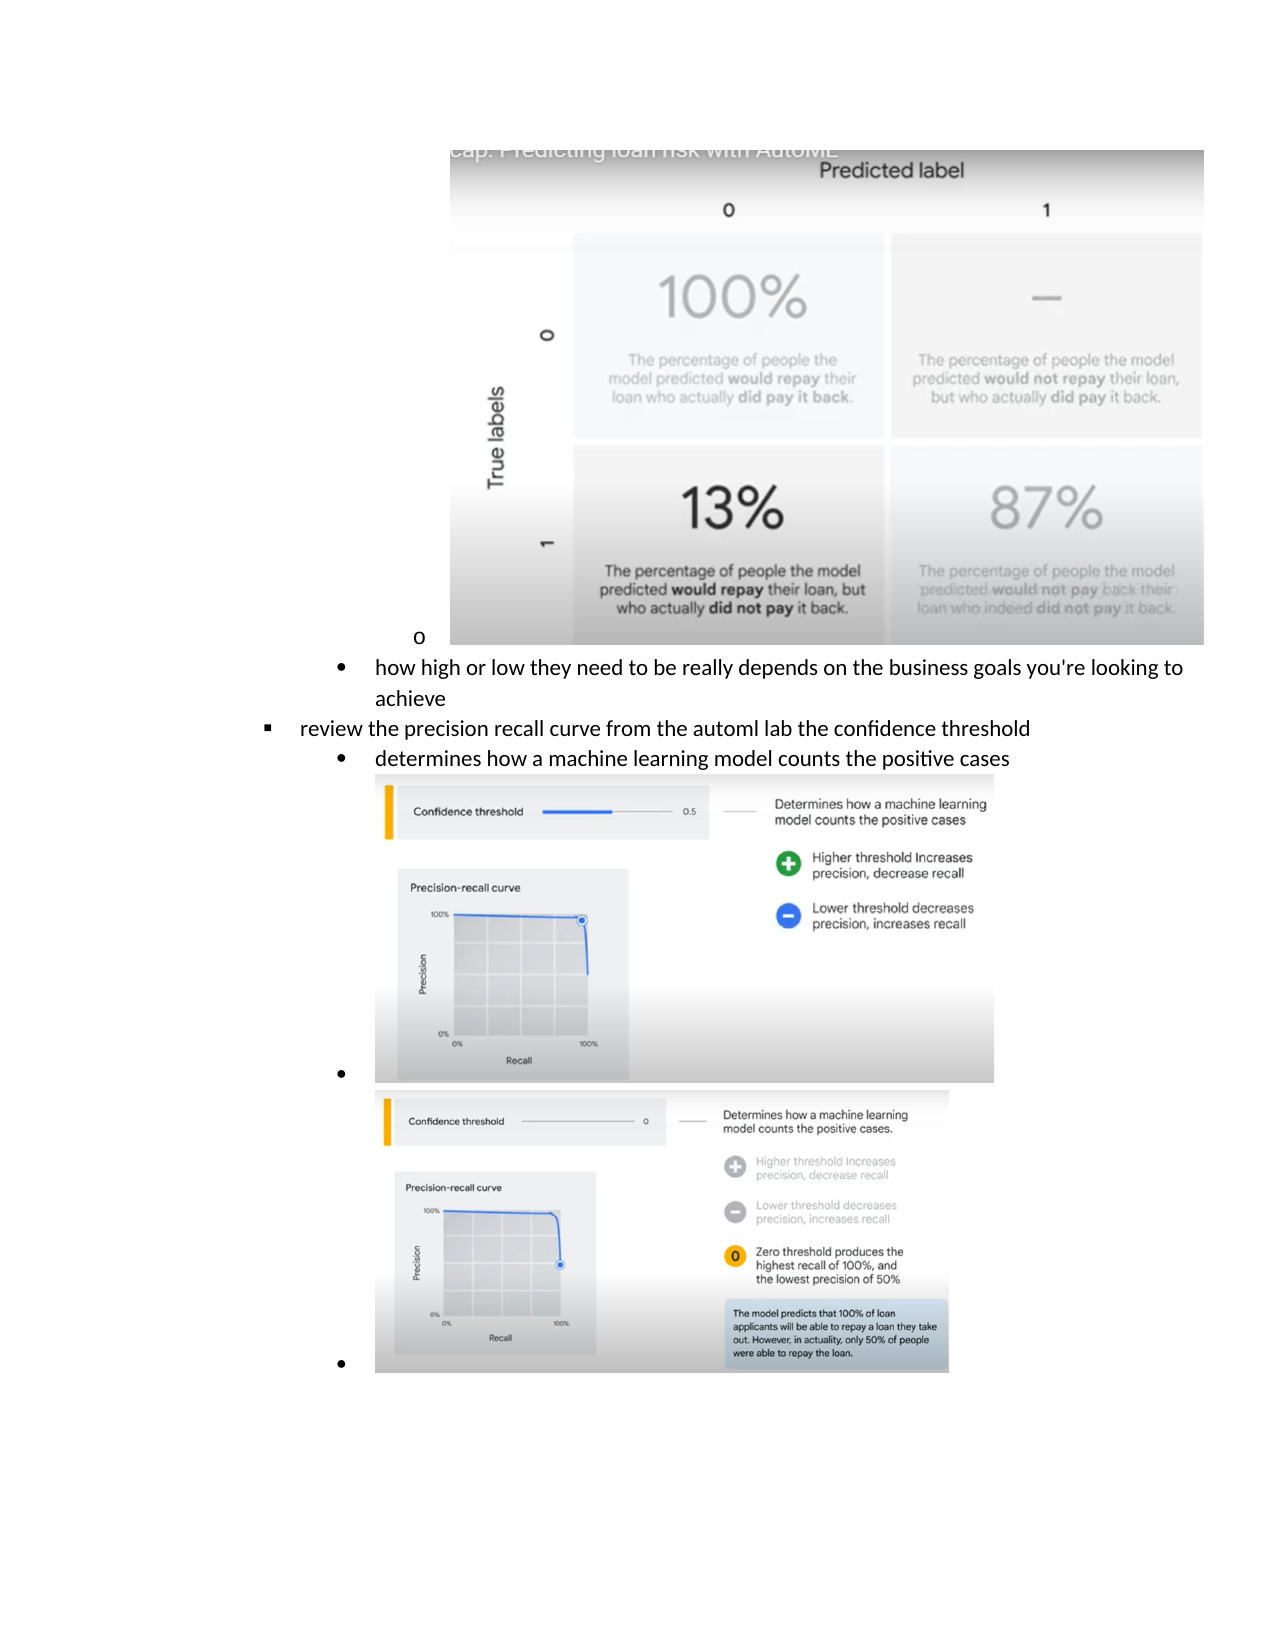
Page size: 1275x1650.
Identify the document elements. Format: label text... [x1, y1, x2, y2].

picture [375, 774, 995, 1083]
list review the precision recall curve from the automl lab the confidence threshold [262, 714, 1209, 742]
list how high or low they need to be really depends on the business goals you're looking to achieve [337, 653, 1209, 712]
picture [375, 1090, 950, 1373]
picture [450, 150, 1204, 645]
list determines how a machine learning model counts the positive cases [337, 744, 1209, 772]
